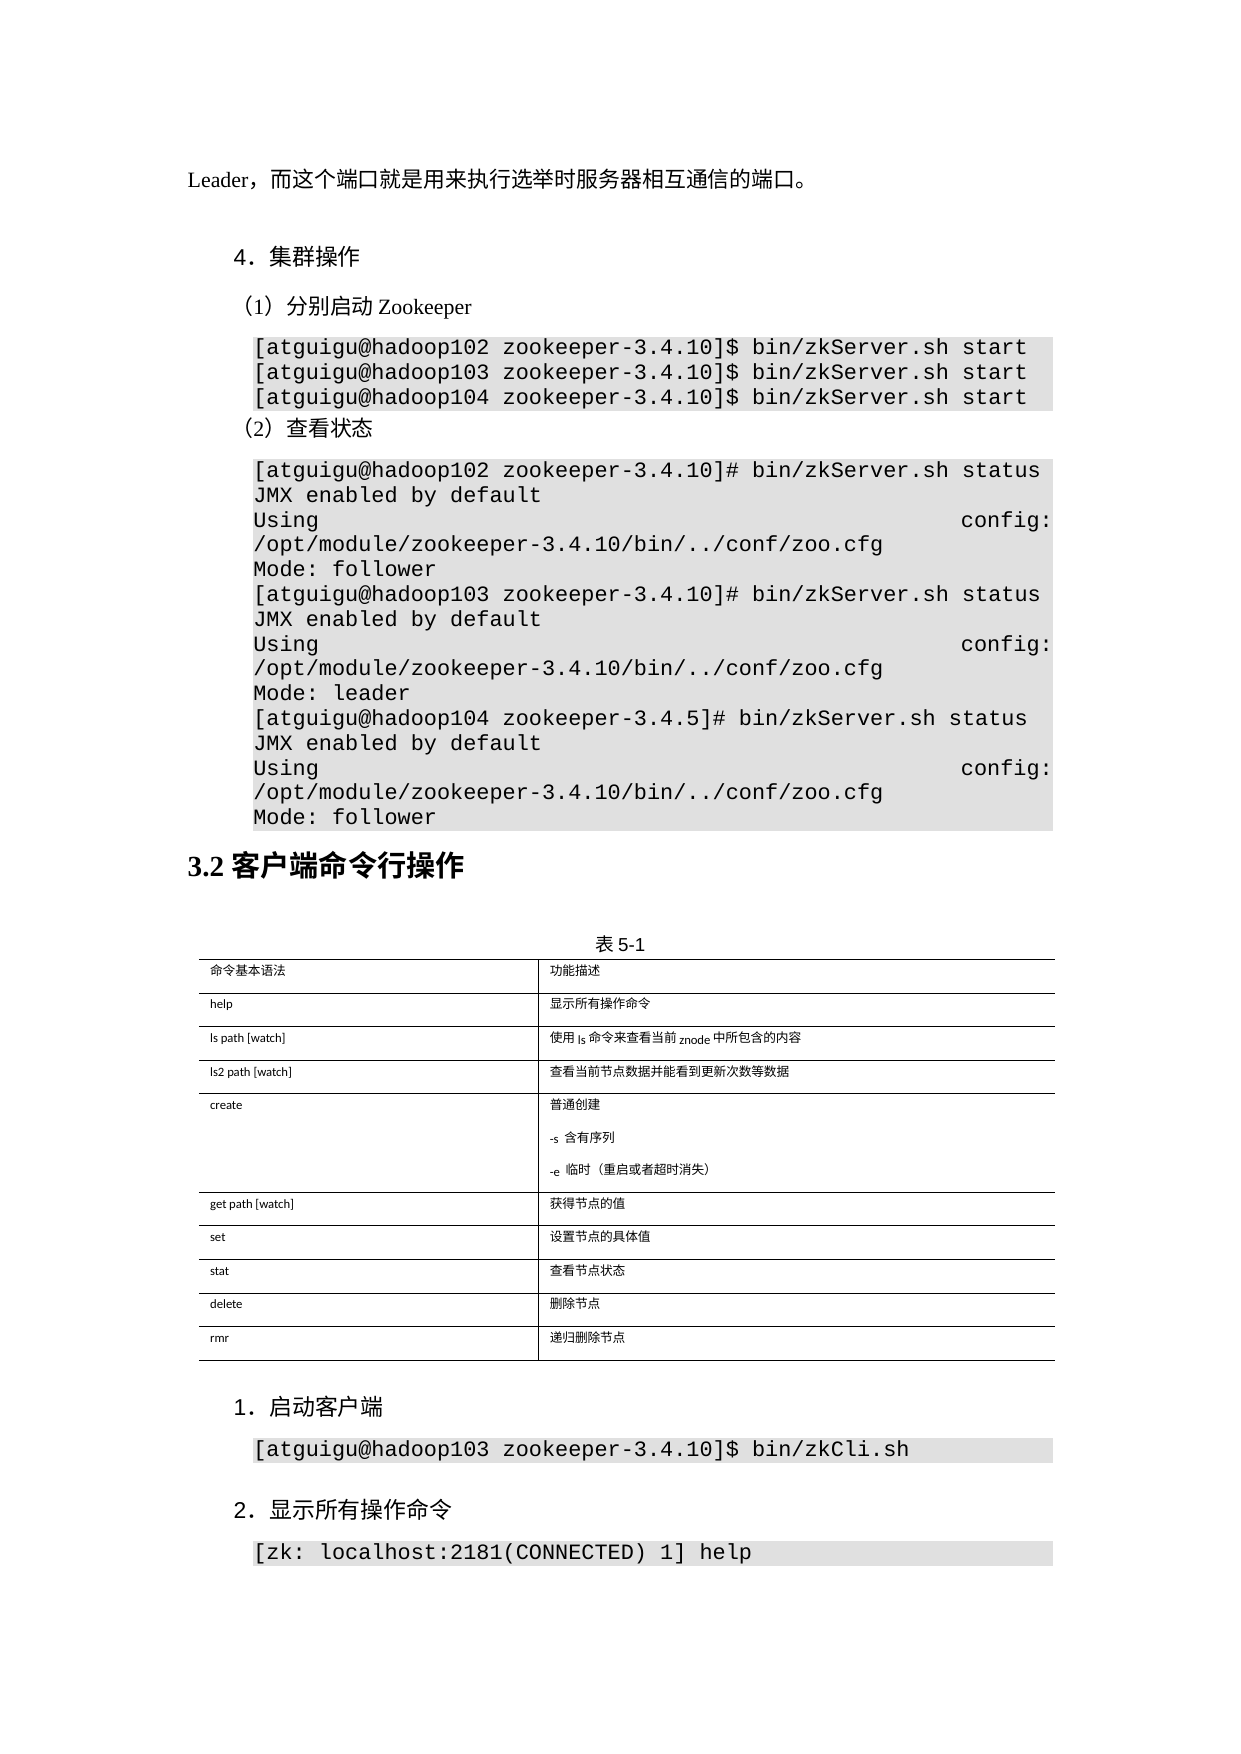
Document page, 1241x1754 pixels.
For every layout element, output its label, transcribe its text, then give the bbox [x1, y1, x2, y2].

subtitle 3.2 客户端命令行操作 [187, 831, 1053, 896]
text （1）分别启动Zookeeper [187, 288, 1053, 321]
table_cell get path [watch] [199, 1193, 538, 1225]
text JMX enabled by default [253, 608, 1053, 633]
table_cell 查看当前节点数据并能看到更新次数等数据 [539, 1061, 1055, 1093]
text [atguigu@hadoop104 zookeeper-3.4.5]# bin/zkServer.sh status [253, 707, 1053, 732]
table_cell rmr [199, 1327, 538, 1359]
table_cell help [199, 994, 538, 1026]
table_cell 获得节点的值 [539, 1193, 1055, 1225]
table_cell set [199, 1226, 538, 1259]
table_cell 使用 ls 命令来查看当前znode中所包含的内容 [539, 1027, 1055, 1060]
table_cell create [199, 1094, 538, 1192]
table_cell 递归删除节点 [539, 1327, 1055, 1359]
table_cell stat [199, 1260, 538, 1292]
table_cell delete [199, 1294, 538, 1326]
text [atguigu@hadoop103 zookeeper-3.4.10]# bin/zkServer.sh status [253, 583, 1053, 608]
text [atguigu@hadoop103 zookeeper-3.4.10]$ bin/zkCli.sh [253, 1438, 1053, 1463]
text [atguigu@hadoop102 zookeeper-3.4.10]# bin/zkServer.sh status [253, 459, 1053, 484]
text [187, 162, 1053, 194]
table_cell 删除节点 [539, 1294, 1055, 1326]
text JMX enabled by default [253, 484, 1053, 509]
text 4．集群操作 [187, 223, 1053, 288]
text Mode: follower [253, 806, 1053, 831]
table_header 功能描述 [539, 960, 1055, 993]
table_cell 设置节点的具体值 [539, 1226, 1055, 1259]
text [atguigu@hadoop103 zookeeper-3.4.10]$ bin/zkServer.sh start [253, 361, 1053, 386]
table_header 命令基本语法 [199, 960, 538, 993]
text Using config: /opt/module/zookeeper-3.4.10/bin/../conf/zoo.cfg [253, 757, 1053, 806]
text Mode: follower [253, 558, 1053, 583]
text Mode: leader [253, 682, 1053, 707]
text Using config: /opt/module/zookeeper-3.4.10/bin/../conf/zoo.cfg [253, 633, 1053, 682]
text 1．启动客户端 [187, 1373, 1053, 1438]
text 2．显示所有操作命令 [187, 1476, 1053, 1541]
table_cell ls2 path [watch] [199, 1061, 538, 1093]
text 表5-1 [187, 927, 1053, 959]
table_cell 普通创建 -s 含有序列 -e 临时（重启或者超时消失） [539, 1094, 1055, 1192]
text [zk: localhost:2181(CONNECTED) 1] help [253, 1541, 1053, 1566]
text （2）查看状态 [187, 411, 1053, 443]
table_cell 查看节点状态 [539, 1260, 1055, 1292]
text [atguigu@hadoop102 zookeeper-3.4.10]$ bin/zkServer.sh start [253, 337, 1053, 361]
text [atguigu@hadoop104 zookeeper-3.4.10]$ bin/zkServer.sh start [253, 386, 1053, 411]
text Using config: /opt/module/zookeeper-3.4.10/bin/../conf/zoo.cfg [253, 509, 1053, 558]
table_cell ls path [watch] [199, 1027, 538, 1060]
table_cell 显示所有操作命令 [539, 994, 1055, 1026]
text JMX enabled by default [253, 732, 1053, 757]
